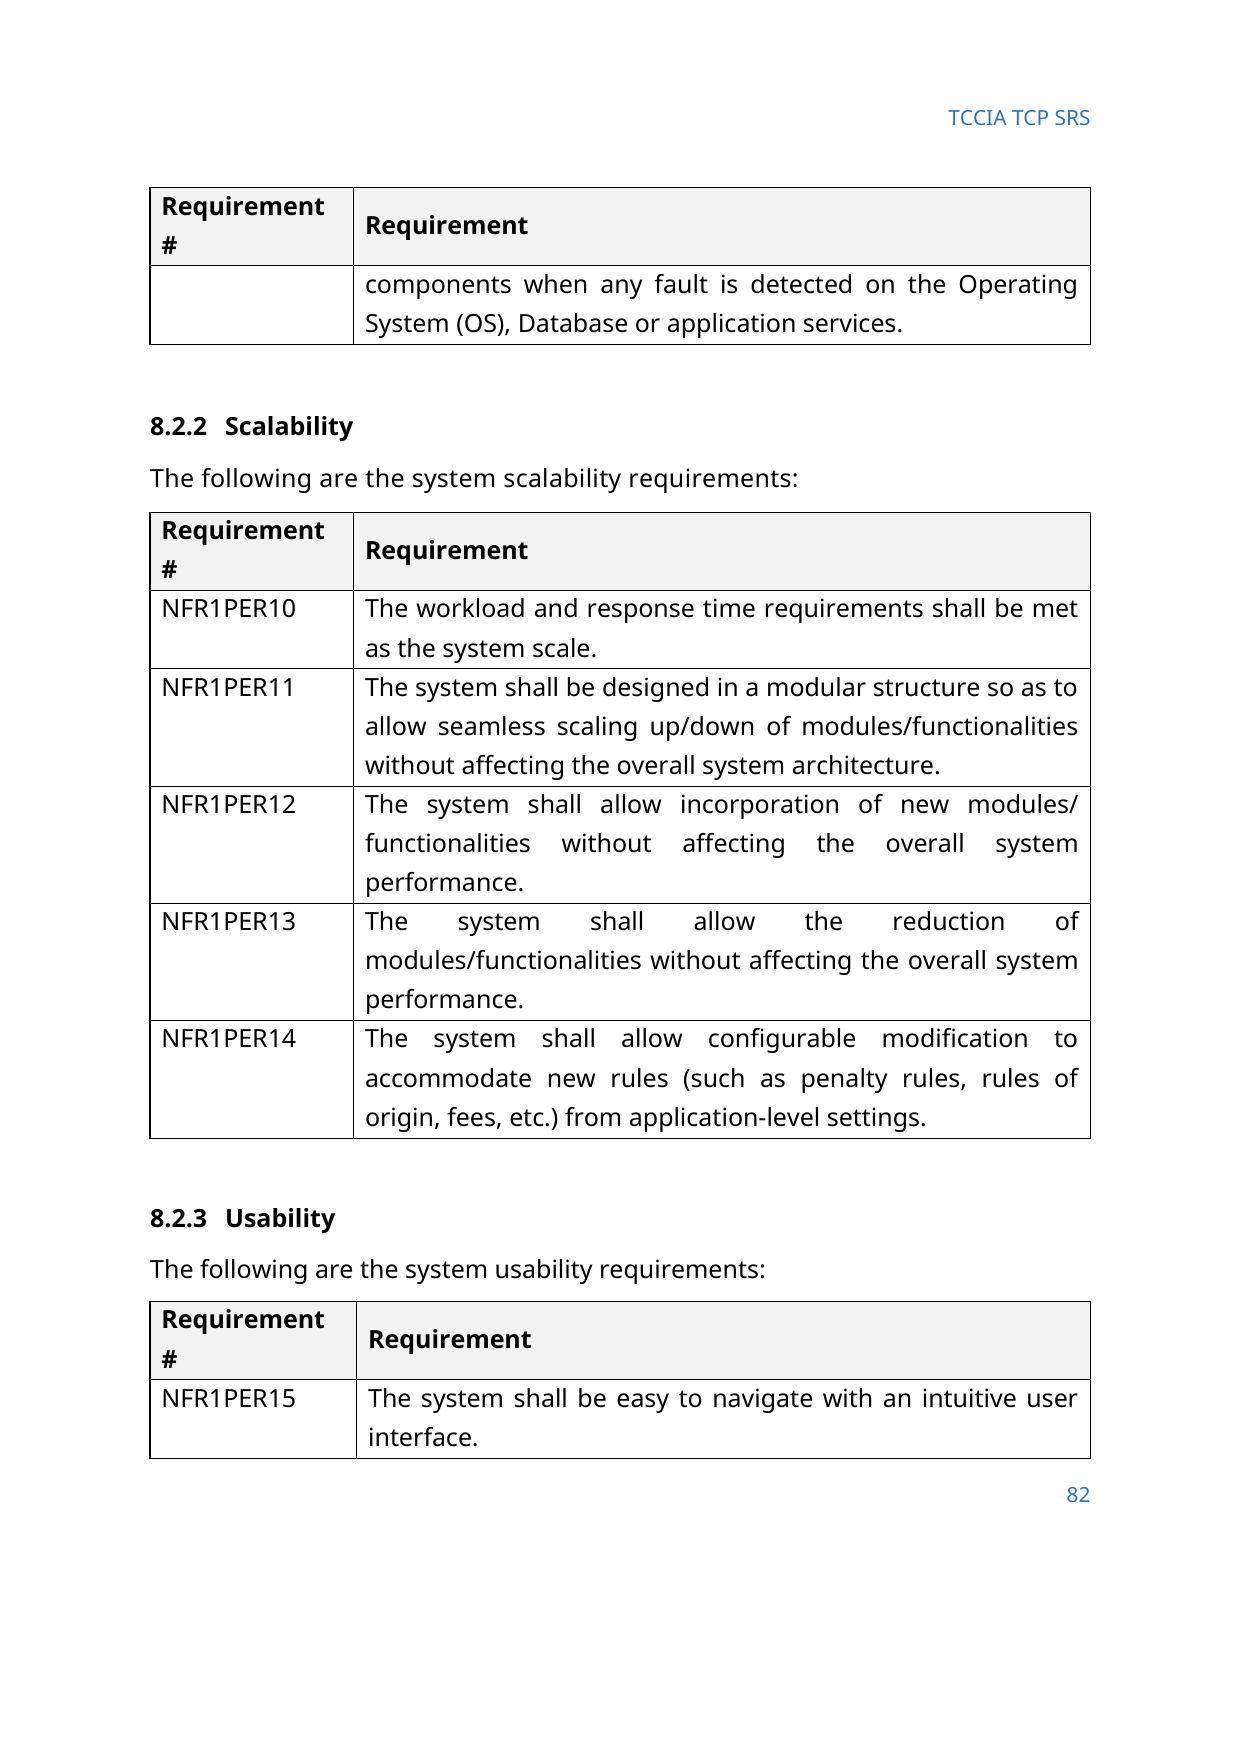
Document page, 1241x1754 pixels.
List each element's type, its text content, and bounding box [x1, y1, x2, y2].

table_cell The system shall allow incorporation of new modules/ functionalities without affecting the overall system performance. [354, 787, 1090, 903]
table_cell [151, 1021, 353, 1137]
table_header Requirement # [151, 188, 353, 265]
text The following are the system scalability requirements: [150, 460, 1090, 494]
table_cell The system shall be designed in a modular structure so as to allow seamless scaling up/down of modules/functionalities without affecting the overall system architecture. [354, 669, 1090, 786]
table_cell The system shall allow the reduction of modules/functionalities without affecting the overall system performance. [354, 904, 1090, 1020]
table_header Requirement [354, 513, 1090, 590]
table_cell The system shall allow configurable modification to accommodate new rules (such as penalty rules, rules of origin, fees, etc.) from application-level settings. [354, 1021, 1090, 1137]
table_header Requirement [354, 188, 1090, 265]
table_cell [151, 669, 353, 786]
table_cell The workload and response time requirements shall be met as the system scale. [354, 591, 1090, 668]
table_header Requirement [357, 1302, 1090, 1379]
subtitle Scalability [150, 409, 1090, 443]
subtitle Usability [150, 1200, 1090, 1234]
table_cell [151, 266, 353, 343]
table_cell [354, 266, 1090, 343]
table_header Requirement # [151, 513, 353, 590]
table_cell [151, 904, 353, 1020]
table_cell [151, 1380, 356, 1457]
text The following are the system usability requirements: [150, 1252, 1090, 1286]
table_cell [151, 787, 353, 903]
table_header Requirement # [151, 1302, 356, 1379]
table_cell [151, 591, 353, 668]
table_cell The system shall be easy to navigate with an intuitive user interface. [357, 1380, 1090, 1457]
